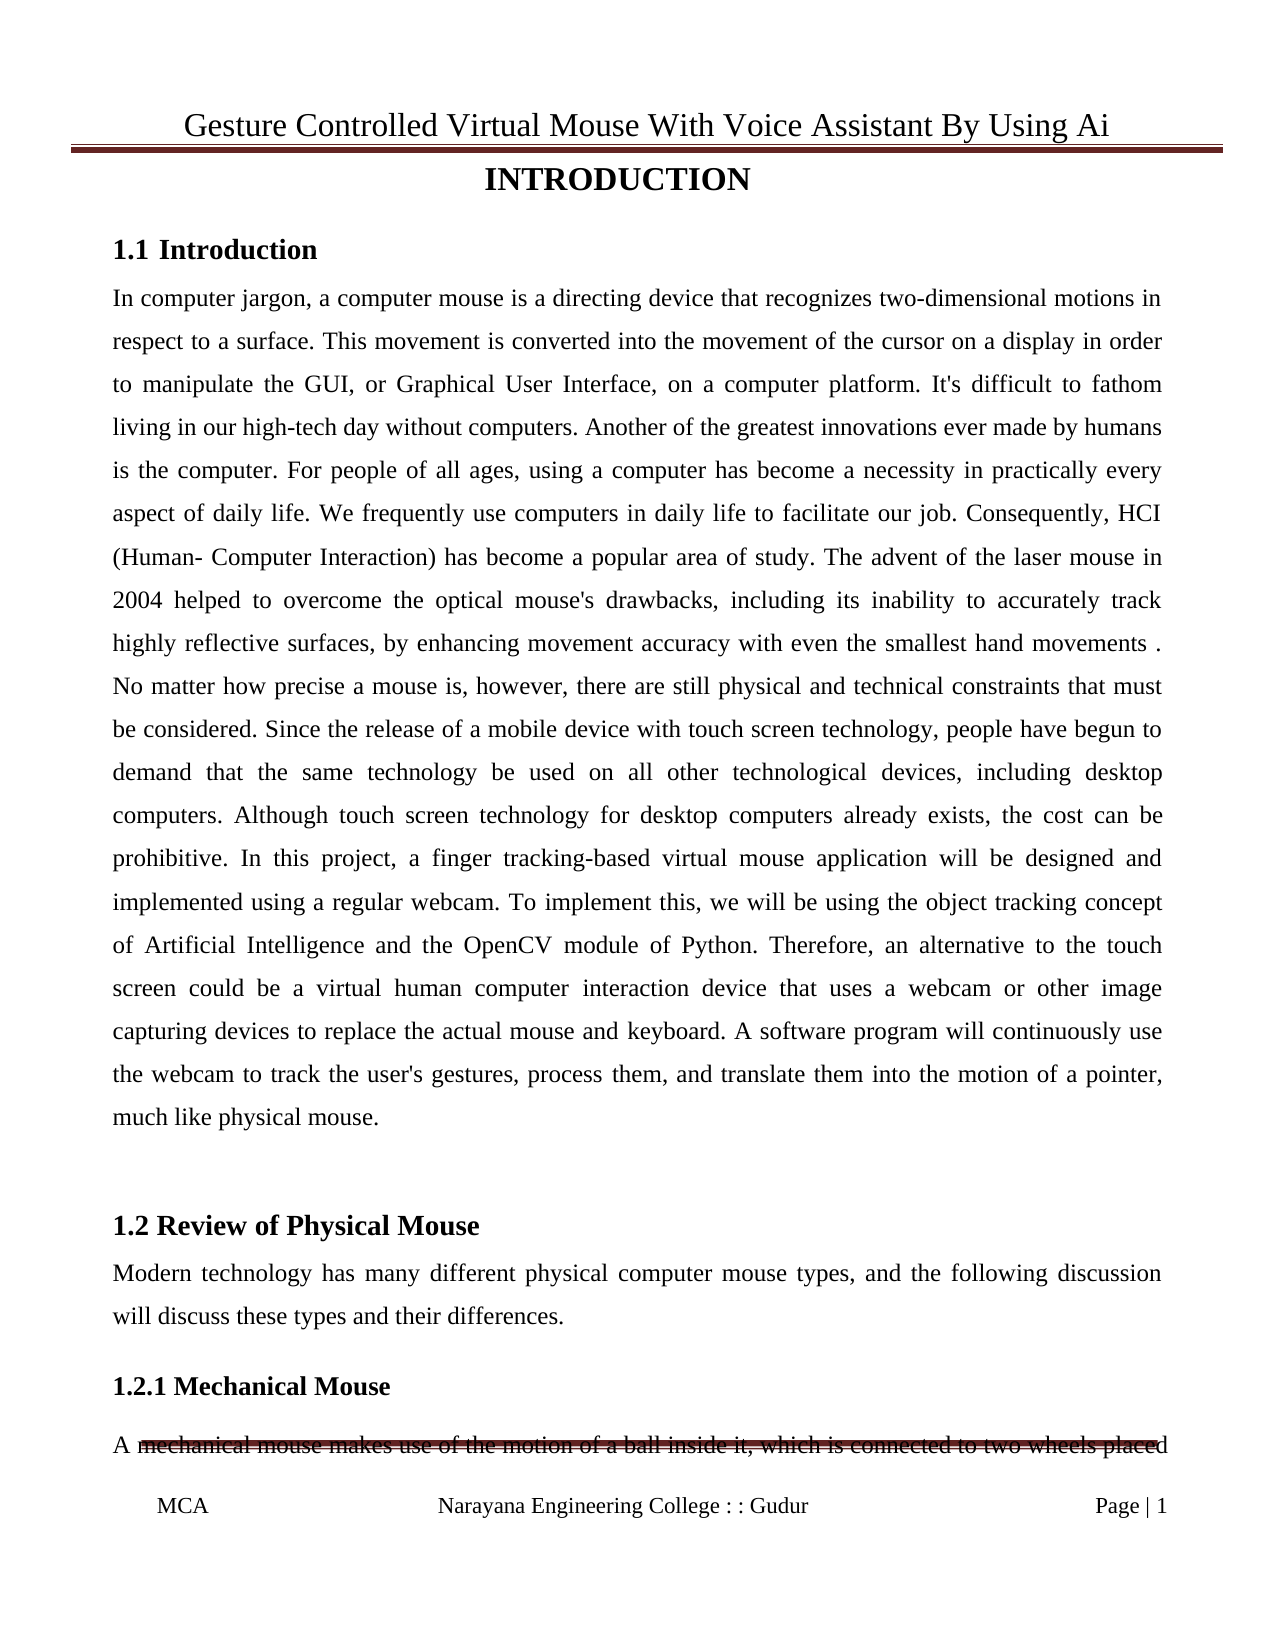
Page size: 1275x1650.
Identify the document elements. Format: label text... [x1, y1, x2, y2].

subtitle INTRODUCTION [481, 159, 754, 197]
subtitle Introduction [112, 233, 1223, 266]
text A mechanical mouse makes use of the motion of a ball inside it, which is connected to two wheels placed [112, 1430, 1223, 1459]
subtitle Review of Physical Mouse [112, 1208, 1223, 1242]
subtitle Mechanical Mouse [112, 1371, 1223, 1402]
text Modern technology has many different physical computer mouse types, and the following discussion will discuss these types and their differences. [112, 1258, 1162, 1330]
text In computer jargon, a computer mouse is a directing device that recognizes two-dimensional motions in respect to a surface. This movement is converted into the movement of the cursor on a display in order to manipulate the GUI, or Graphical User Interface, on a computer platform. It's difficult to fathom living in our high-tech day without computers. Another of the greatest innovations ever made by humans is the computer. For people of all ages, using a computer has become a necessity in practically every aspect of daily life. We frequently use computers in daily life to facilitate our job. Consequently, HCI (Human- Computer Interaction) has become a popular area of study. The advent of the laser mouse in 2004 helped to overcome the optical mouse's drawbacks, including its inability to accurately track highly reflective surfaces, by enhancing movement accuracy with even the smallest hand movements . No matter how precise a mouse is, however, there are still physical and technical constraints that must be considered. Since the release of a mobile device with touch screen technology, people have begun to demand that the same technology be used on all other technological devices, including desktop computers. Although touch screen technology for desktop computers already exists, the cost can be prohibitive. In this project, a finger tracking-based virtual mouse application will be designed and implemented using a regular webcam. To implement this, we will be using the object tracking concept of Artificial Intelligence and the OpenCV module of Python. Therefore, an alternative to the touch screen could be a virtual human computer interaction device that uses a webcam or other image capturing devices to replace the actual mouse and keyboard. A software program will continuously use the webcam to track the user's gestures, process them, and translate them into the motion of a pointer, much like physical mouse. [112, 283, 1163, 1131]
